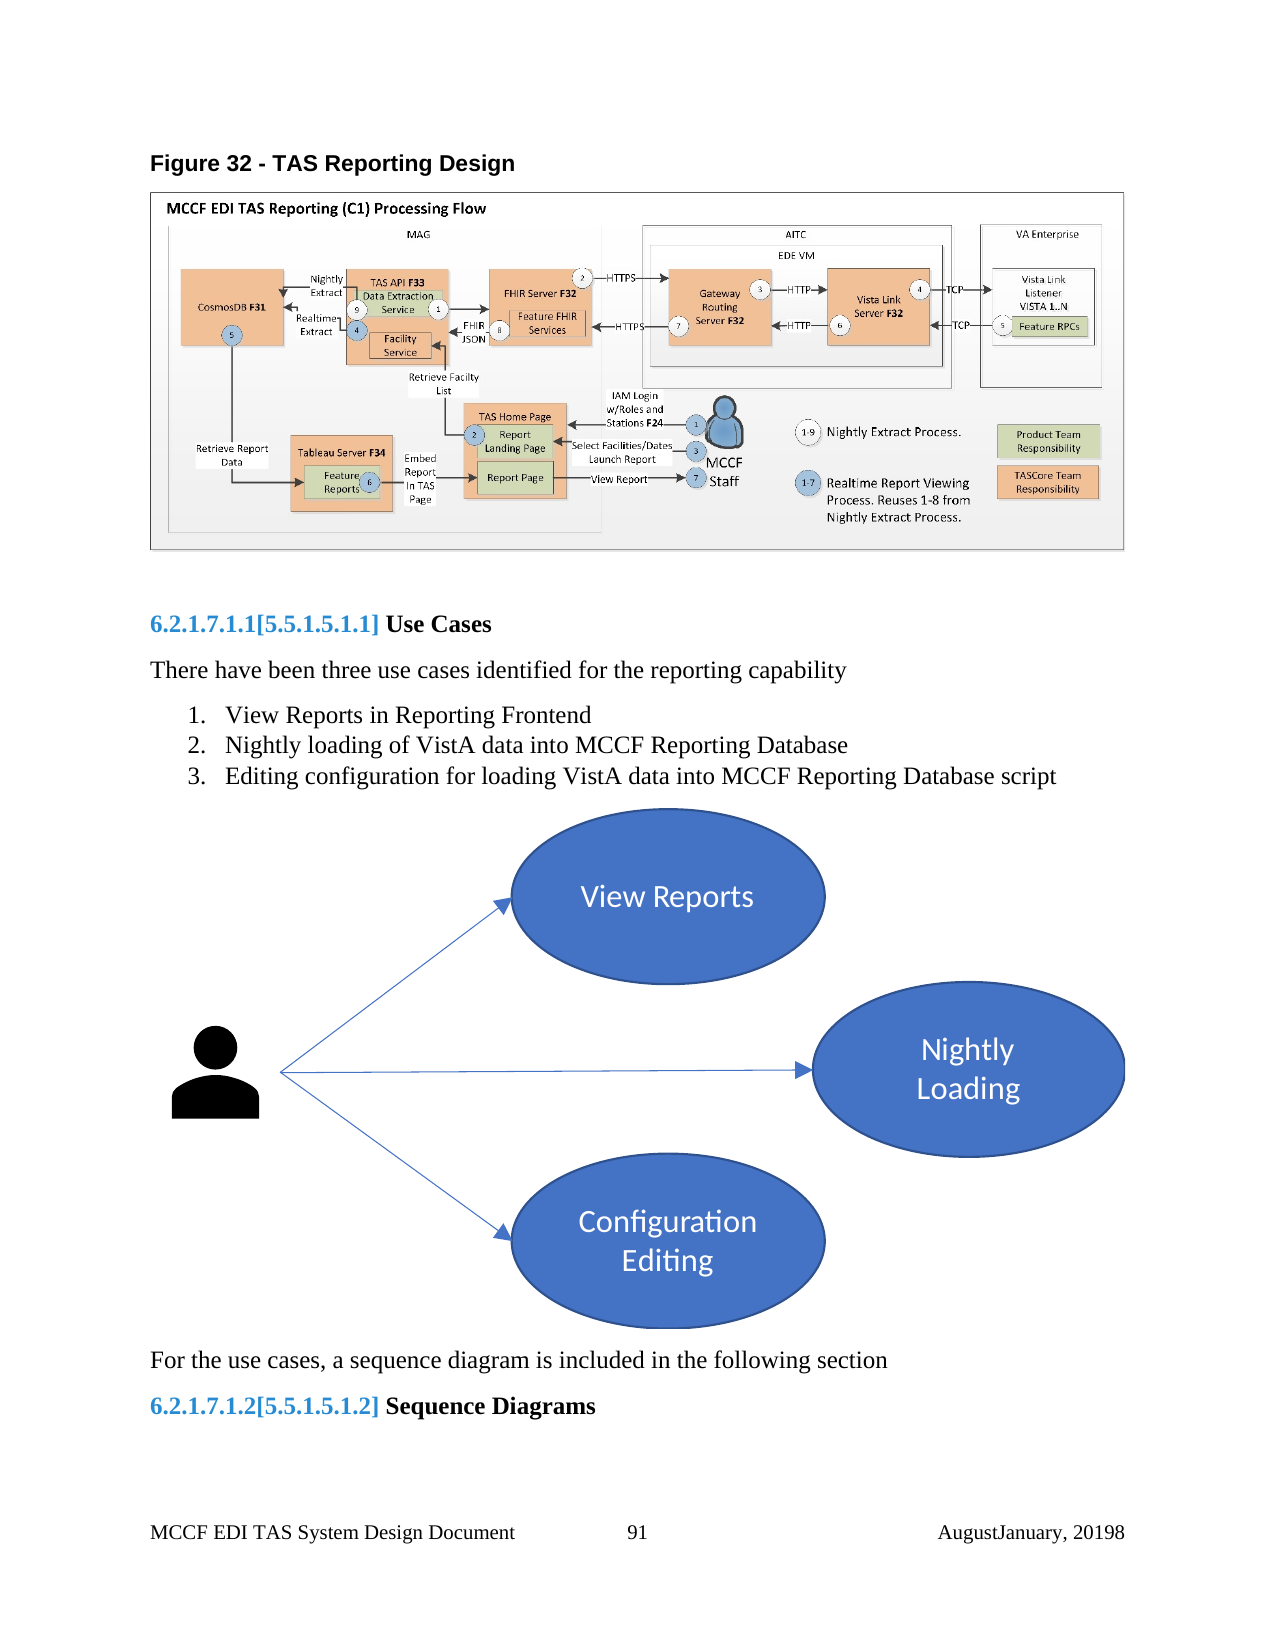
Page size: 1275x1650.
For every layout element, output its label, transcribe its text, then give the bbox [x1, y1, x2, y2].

subtitle Use Cases [150, 609, 1125, 638]
list Nightly loading of VistA data into MCCF Reporting Database [187, 731, 1125, 759]
text For the use cases, a sequence diagram is included in the following section [150, 1345, 1125, 1374]
subtitle Sequence Diagrams [150, 1391, 1125, 1419]
picture [150, 192, 1125, 552]
list View Reports in Reporting Frontend [187, 700, 1125, 729]
list Editing configuration for loading VistA data into MCCF Reporting Database script [187, 761, 1125, 790]
text There have been three use cases identified for the reporting capability [150, 655, 1125, 683]
